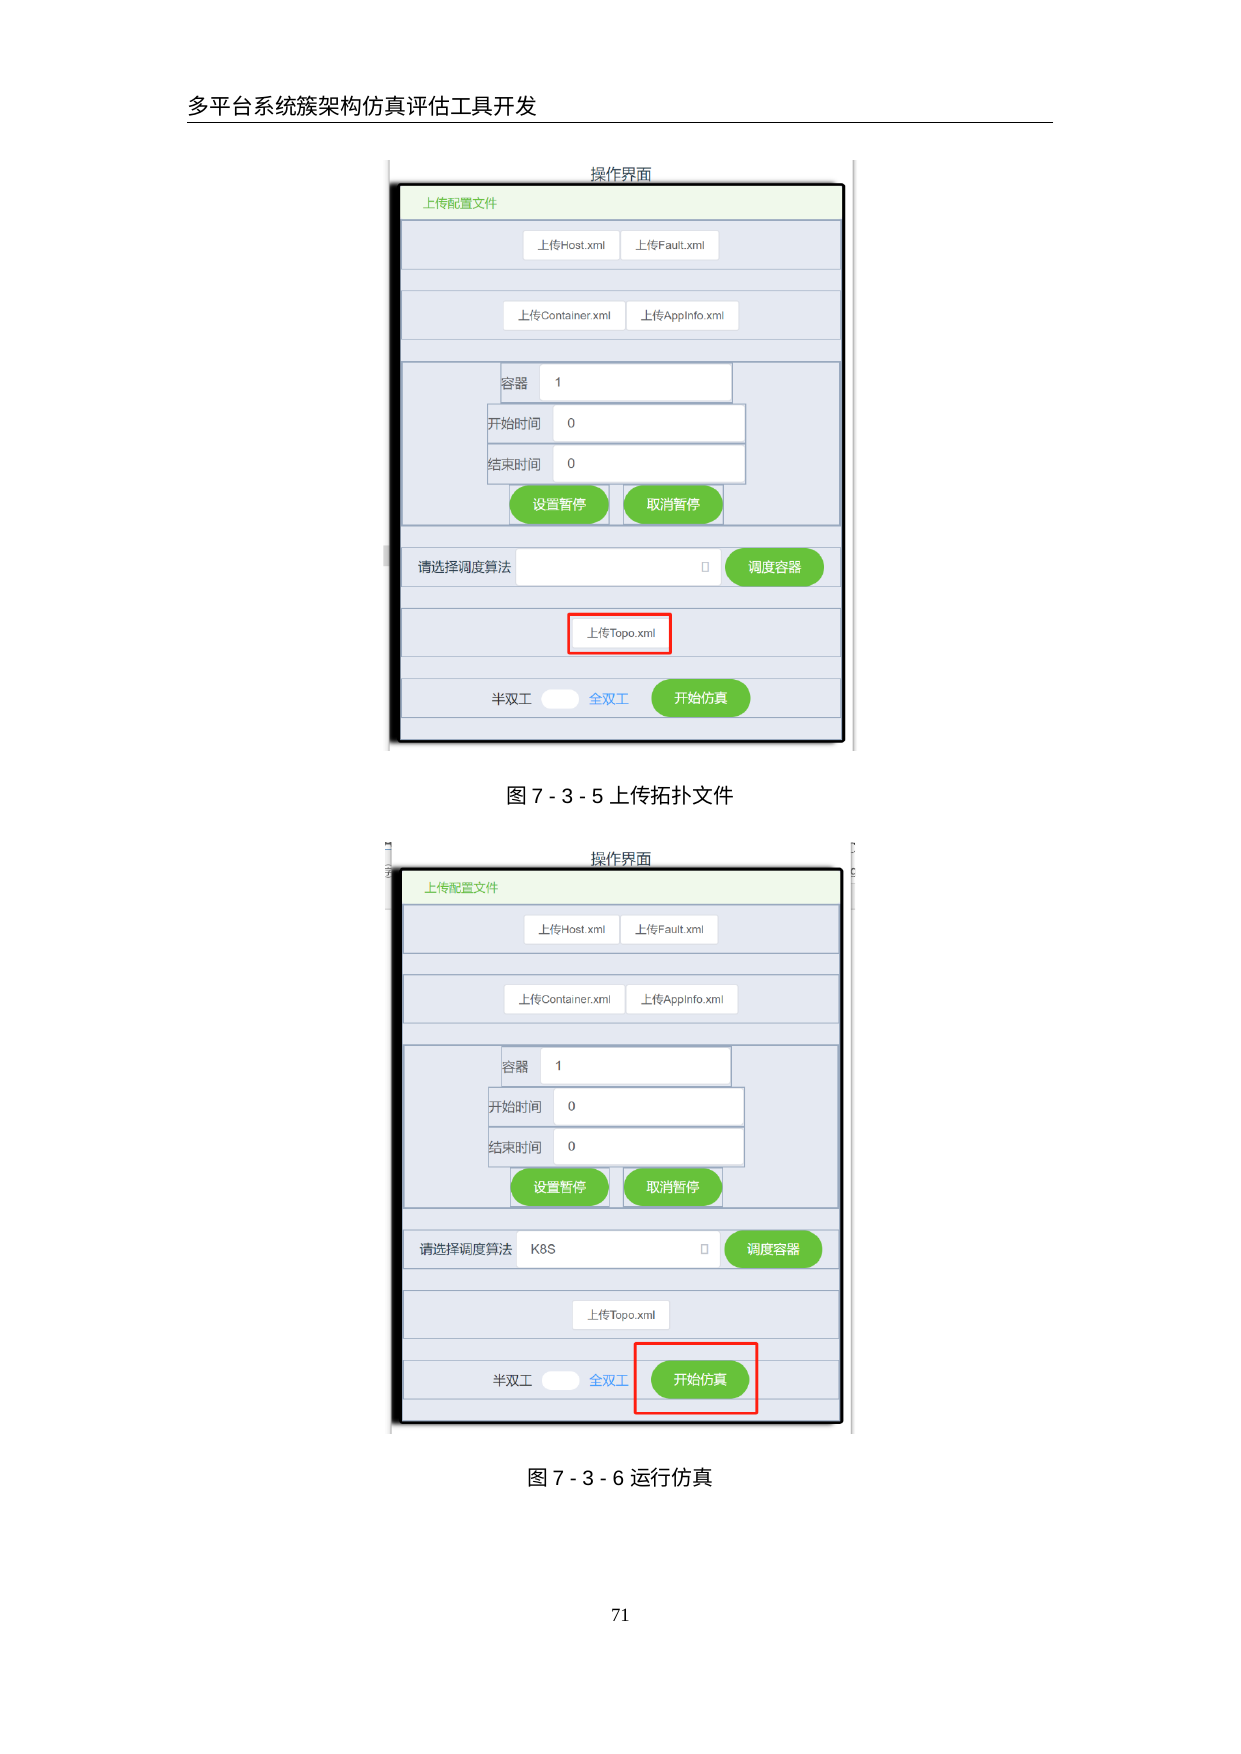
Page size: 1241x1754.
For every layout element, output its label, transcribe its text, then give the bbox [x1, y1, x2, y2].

text 图7 - 3 - 6 运行仿真 [187, 1460, 1053, 1493]
picture [383, 160, 858, 751]
picture [385, 842, 856, 1434]
text 图7 - 3 - 5 上传拓扑文件 [187, 778, 1053, 810]
